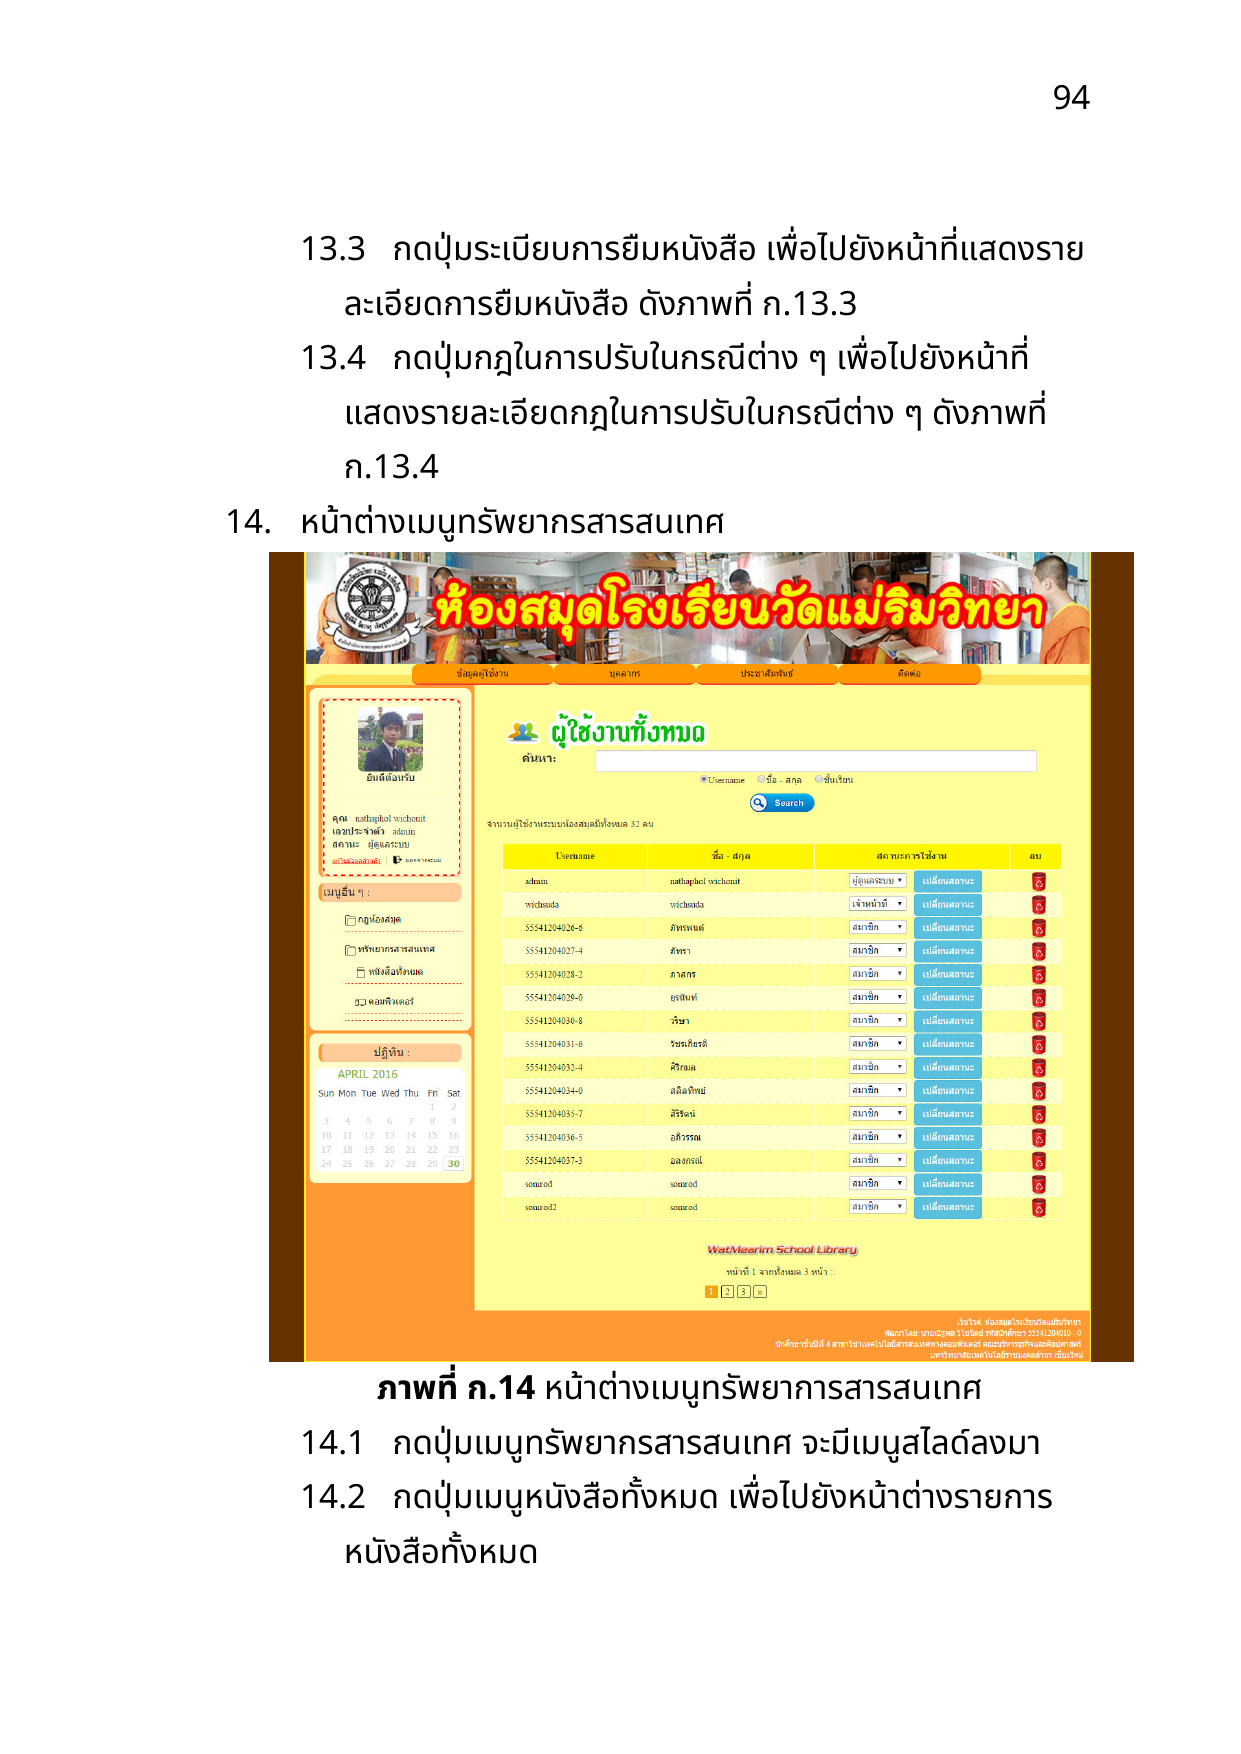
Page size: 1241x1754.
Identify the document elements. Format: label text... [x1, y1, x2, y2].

list กดปุ่มระเบียบการยืมหนังสือ เพื่อไปยังหน้าที่แสดงรายละเอียดการยืมหนังสือ ดังภาพที่ ก.13.3 [300, 225, 1090, 330]
list หน้าต่างเมนูทรัพยากรสารสนเทศ [225, 498, 1090, 548]
picture [269, 552, 1134, 1362]
list กดปุ่มเมนูหนังสือทั้งหมด เพื่อไปยังหน้าต่างรายการหนังสือทั้งหมด [300, 1473, 1090, 1578]
list ภาพที่ ก.14 หน้าต่างเมนูทรัพยาการสารสนเทศ [269, 1364, 1090, 1414]
list กดปุ่มเมนูทรัพยากรสารสนเทศ จะมีเมนูสไลด์ลงมา [300, 1418, 1090, 1469]
list กดปุ่มกฎในการปรับในกรณีต่าง ๆ เพื่อไปยังหน้าที่แสดงรายละเอียดกฎในการปรับในกรณีต่าง ๆ ดังภาพที่ ก.13.4 [300, 334, 1090, 494]
